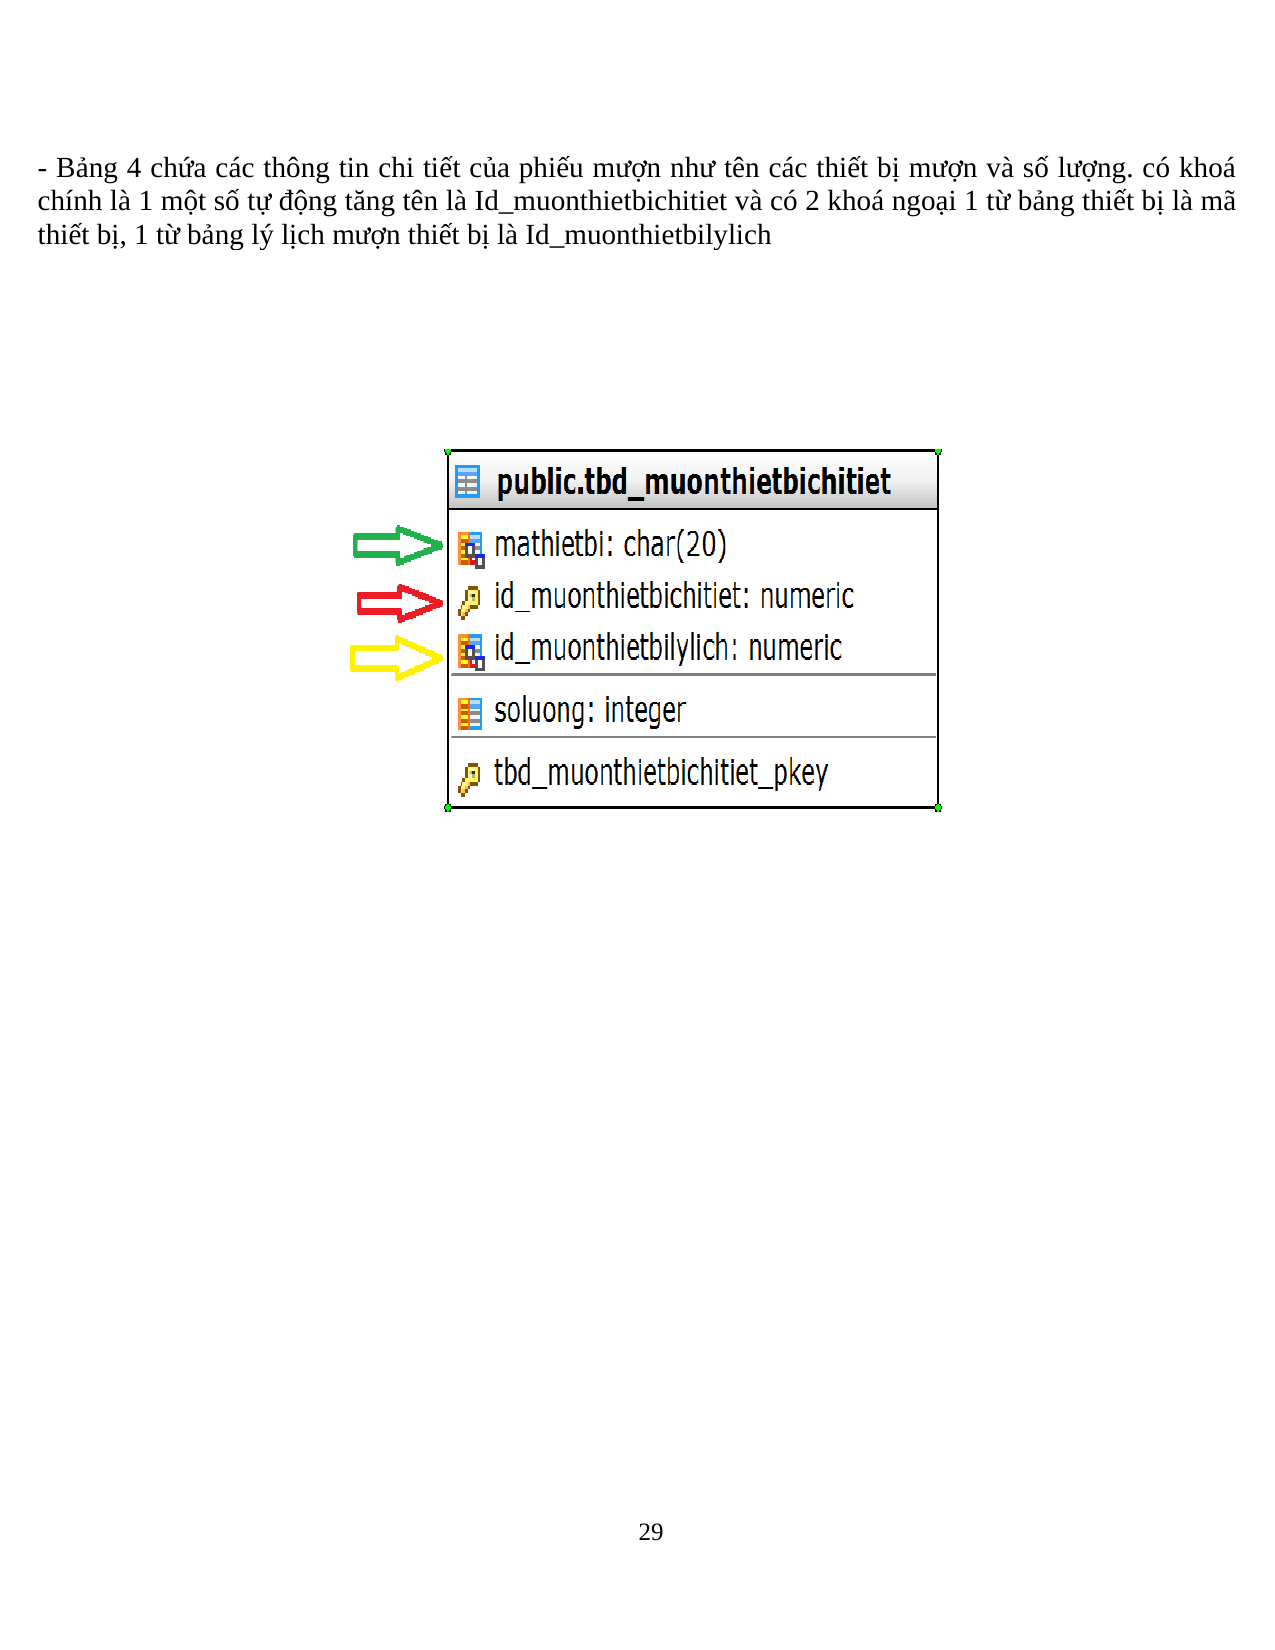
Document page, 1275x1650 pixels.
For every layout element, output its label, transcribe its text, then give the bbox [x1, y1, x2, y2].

text - Bảng 4 chứa các thông tin chi tiết của phiếu mượn như tên các thiết bị mượn và số lượng. có khoá chính là 1 một số tự động tăng tên là Id_muonthietbichitiet và có 2 khoá ngoại 1 từ bảng thiết bị là mã thiết bị, 1 từ bảng lý lịch mượn thiết bị là Id_muonthietbilylich [37, 150, 1237, 250]
picture [37, 250, 1272, 1293]
